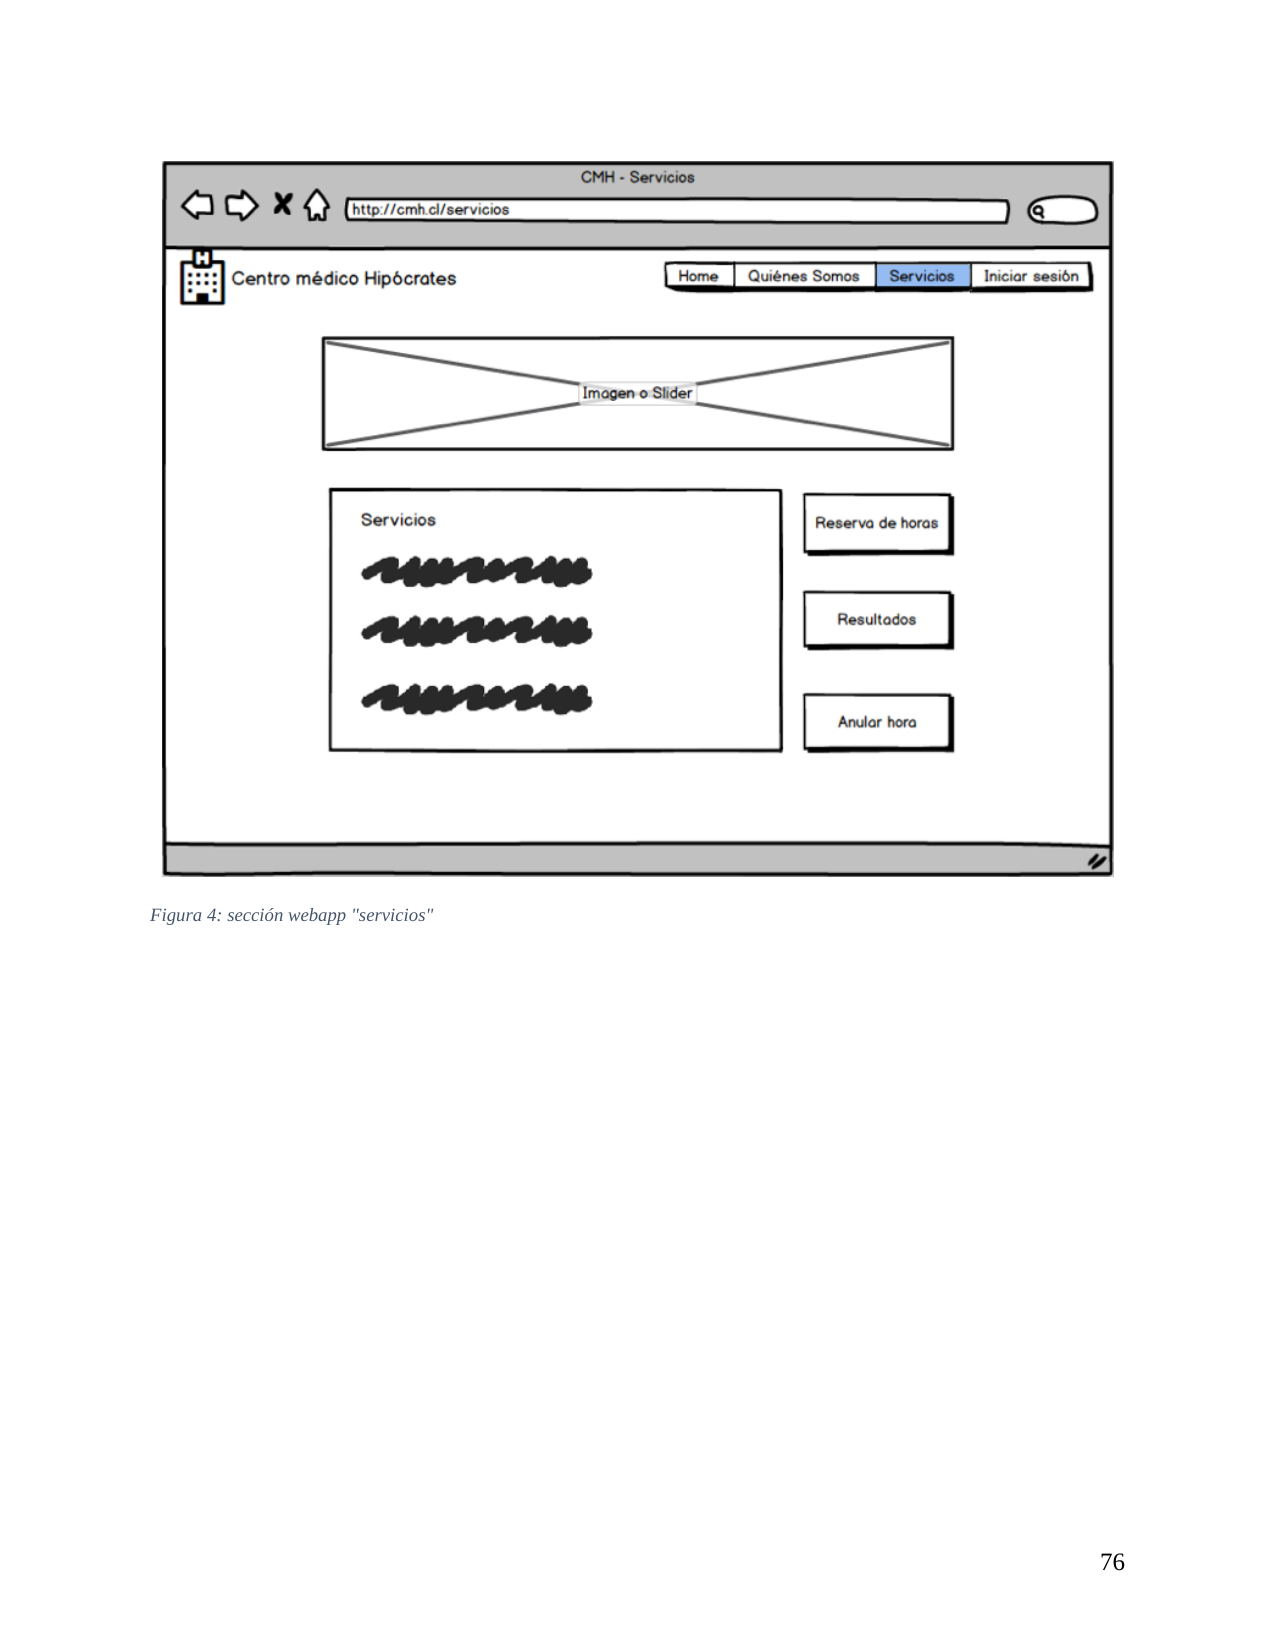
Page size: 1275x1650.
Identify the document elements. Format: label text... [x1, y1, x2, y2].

text Figura 4: sección webapp "servicios" [150, 905, 1125, 926]
picture [150, 150, 1125, 905]
